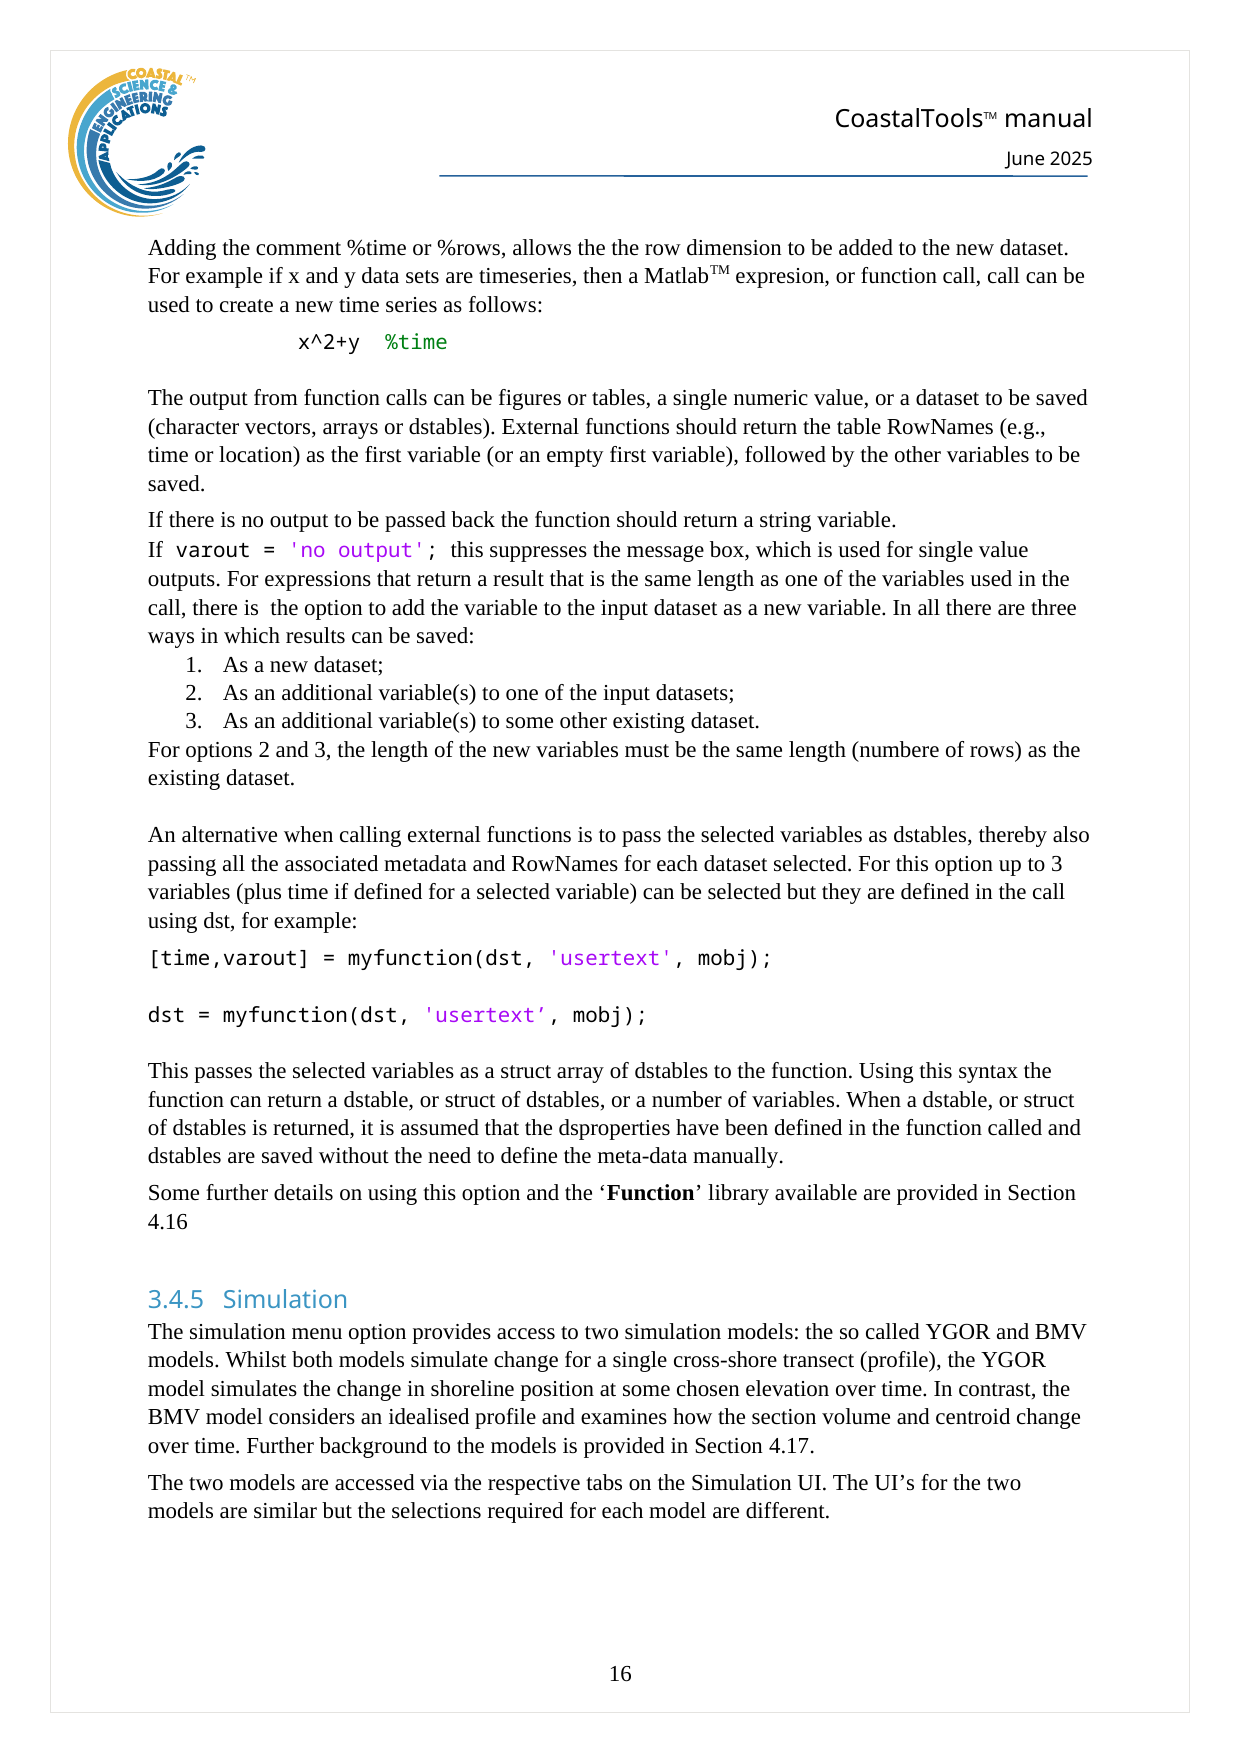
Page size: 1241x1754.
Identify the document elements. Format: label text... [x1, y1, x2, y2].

text An alternative when calling external functions is to pass the selected variables as dstables, thereby also passing all the associated metadata and RowNames for each dataset selected. For this option up to 3 variables (plus time if defined for a selected variable) can be selected but they are defined in the call using dst, for example: [148, 821, 1093, 933]
text dst = myfunction(dst, 'usertext’, mobj); [148, 1000, 1093, 1029]
text [time,varout] = myfunction(dst, 'usertext', mobj); [148, 943, 1093, 972]
text Adding the comment %time or %rows, allows the the row dimension to be added to the new dataset. For example if x and y data sets are timeseries, then a MatlabTM expresion, or function call, call can be used to create a new time series as follows: [148, 234, 1093, 317]
text Some further details on using this option and the ‘Function’ library available are provided in Section 4.16 [148, 1179, 1093, 1234]
text If varout = 'no output'; this suppresses the message box, which is used for single value outputs. For expressions that return a result that is the same length as one of the variables used in the call, there is the option to add the variable to the input dataset as a new variable. In all there are three ways in which results can be saved: [148, 535, 1093, 649]
list As a new dataset; [185, 651, 1093, 677]
subtitle Simulation [148, 1281, 1093, 1315]
list As an additional variable(s) to one of the input datasets; [185, 679, 1093, 706]
list As an additional variable(s) to some other existing dataset. [185, 708, 1093, 734]
text The simulation menu option provides access to two simulation models: the so called YGOR and BMV models. Whilst both models simulate change for a single cross-shore transect (profile), the YGOR model simulates the change in shoreline position at some chosen elevation over time. In contrast, the BMV model considers an idealised profile and examines how the section volume and centroid change over time. Further background to the models is provided in Section 4.17. [148, 1318, 1093, 1458]
text For options 2 and 3, the length of the new variables must be the same length (numbere of rows) as the existing dataset. [148, 736, 1093, 791]
text This passes the selected variables as a struct array of dstables to the function. Using this syntax the function can return a dstable, or struct of dstables, or a number of variables. When a dstable, or struct of dstables is returned, it is assumed that the dsproperties have been defined in the function called and dstables are saved without the need to define the meta-data manually. [148, 1057, 1093, 1169]
text The two models are accessed via the respective tabs on the Simulation UI. The UI’s for the two models are similar but the selections required for each model are different. [148, 1468, 1093, 1523]
text The output from function calls can be figures or tables, a single numeric value, or a dataset to be saved (character vectors, arrays or dstables). External functions should return the table RowNames (e.g., time or location) as the first variable (or an empty first variable), followed by the other variables to be saved. [148, 384, 1093, 496]
text If there is no output to be passed back the function should return a string variable. [148, 506, 1093, 533]
text x^2+y %time [223, 327, 1093, 356]
